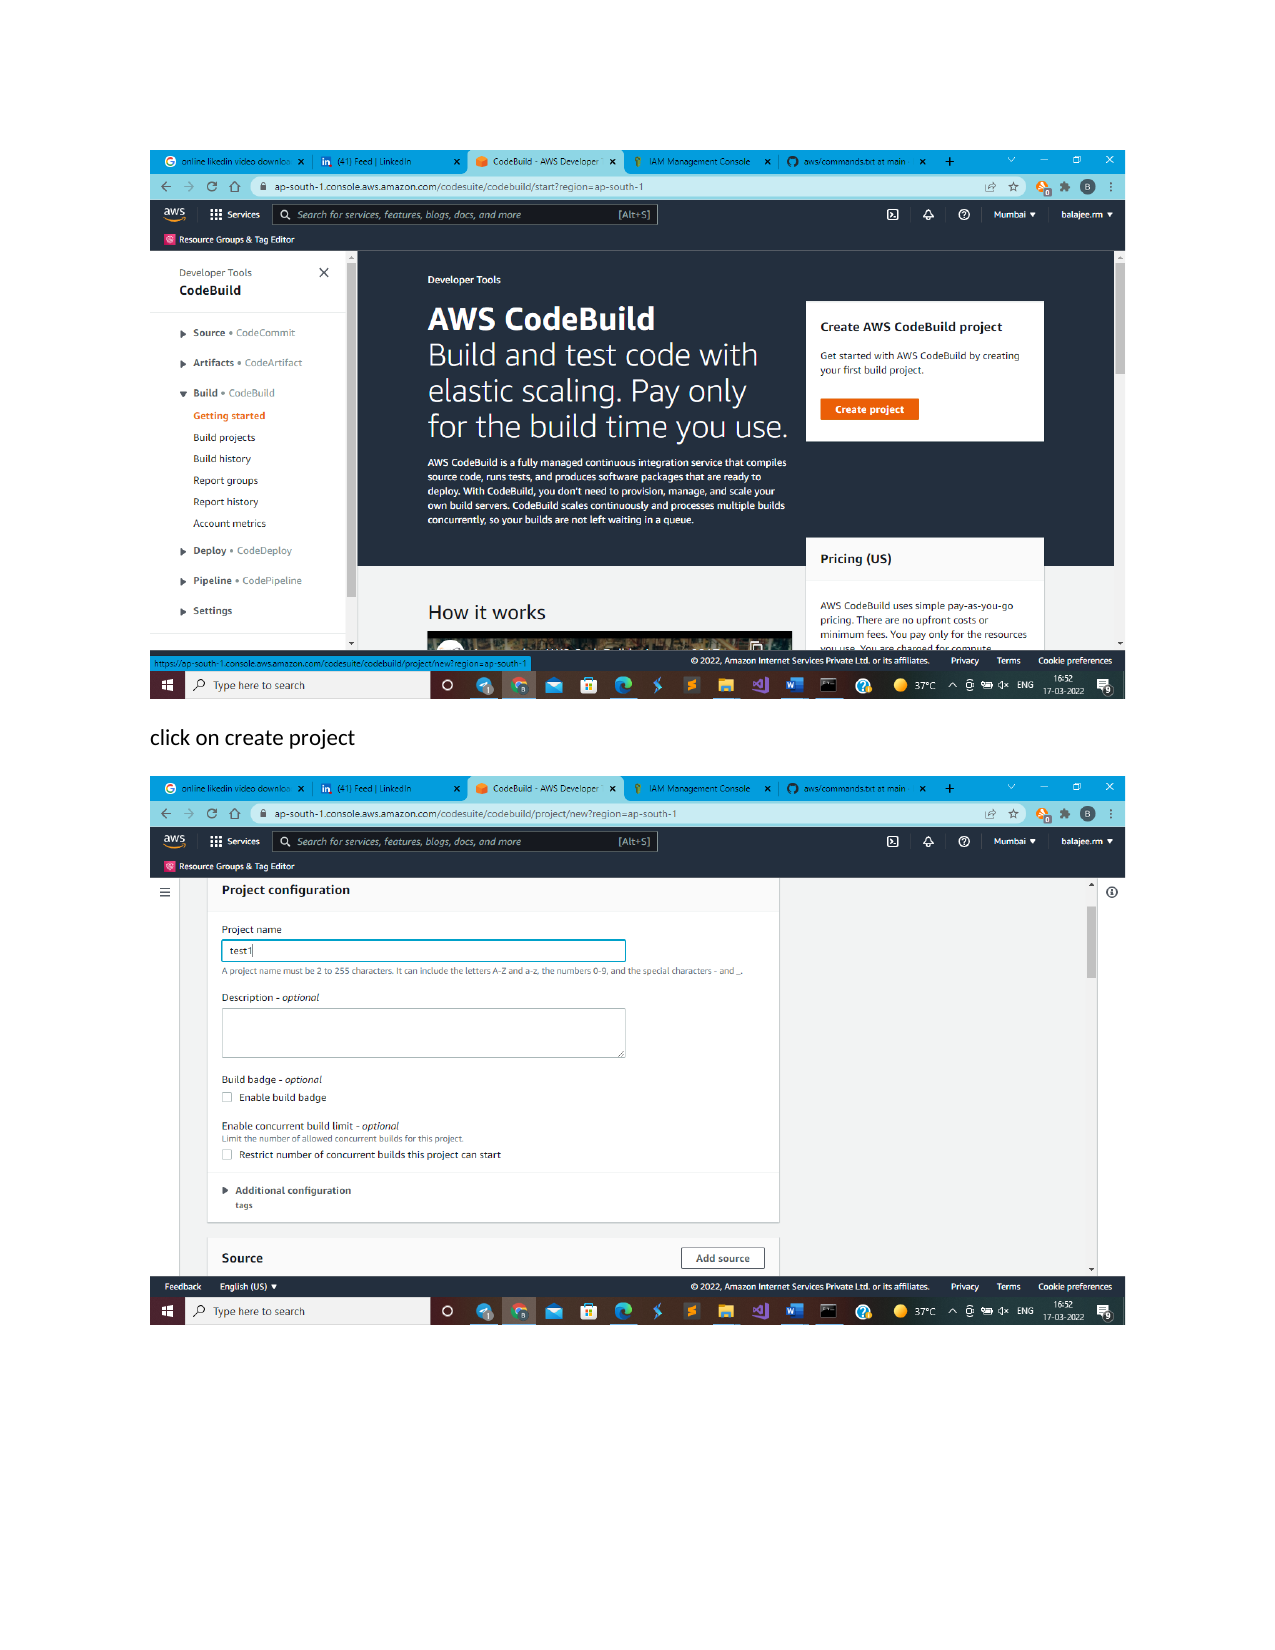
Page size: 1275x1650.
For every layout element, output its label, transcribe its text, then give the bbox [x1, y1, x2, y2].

text click on create project [150, 723, 1125, 751]
picture [322, 784, 331, 793]
picture [150, 776, 1125, 1325]
picture [322, 157, 331, 166]
picture [166, 784, 175, 793]
picture [150, 150, 1125, 699]
picture [166, 157, 175, 166]
